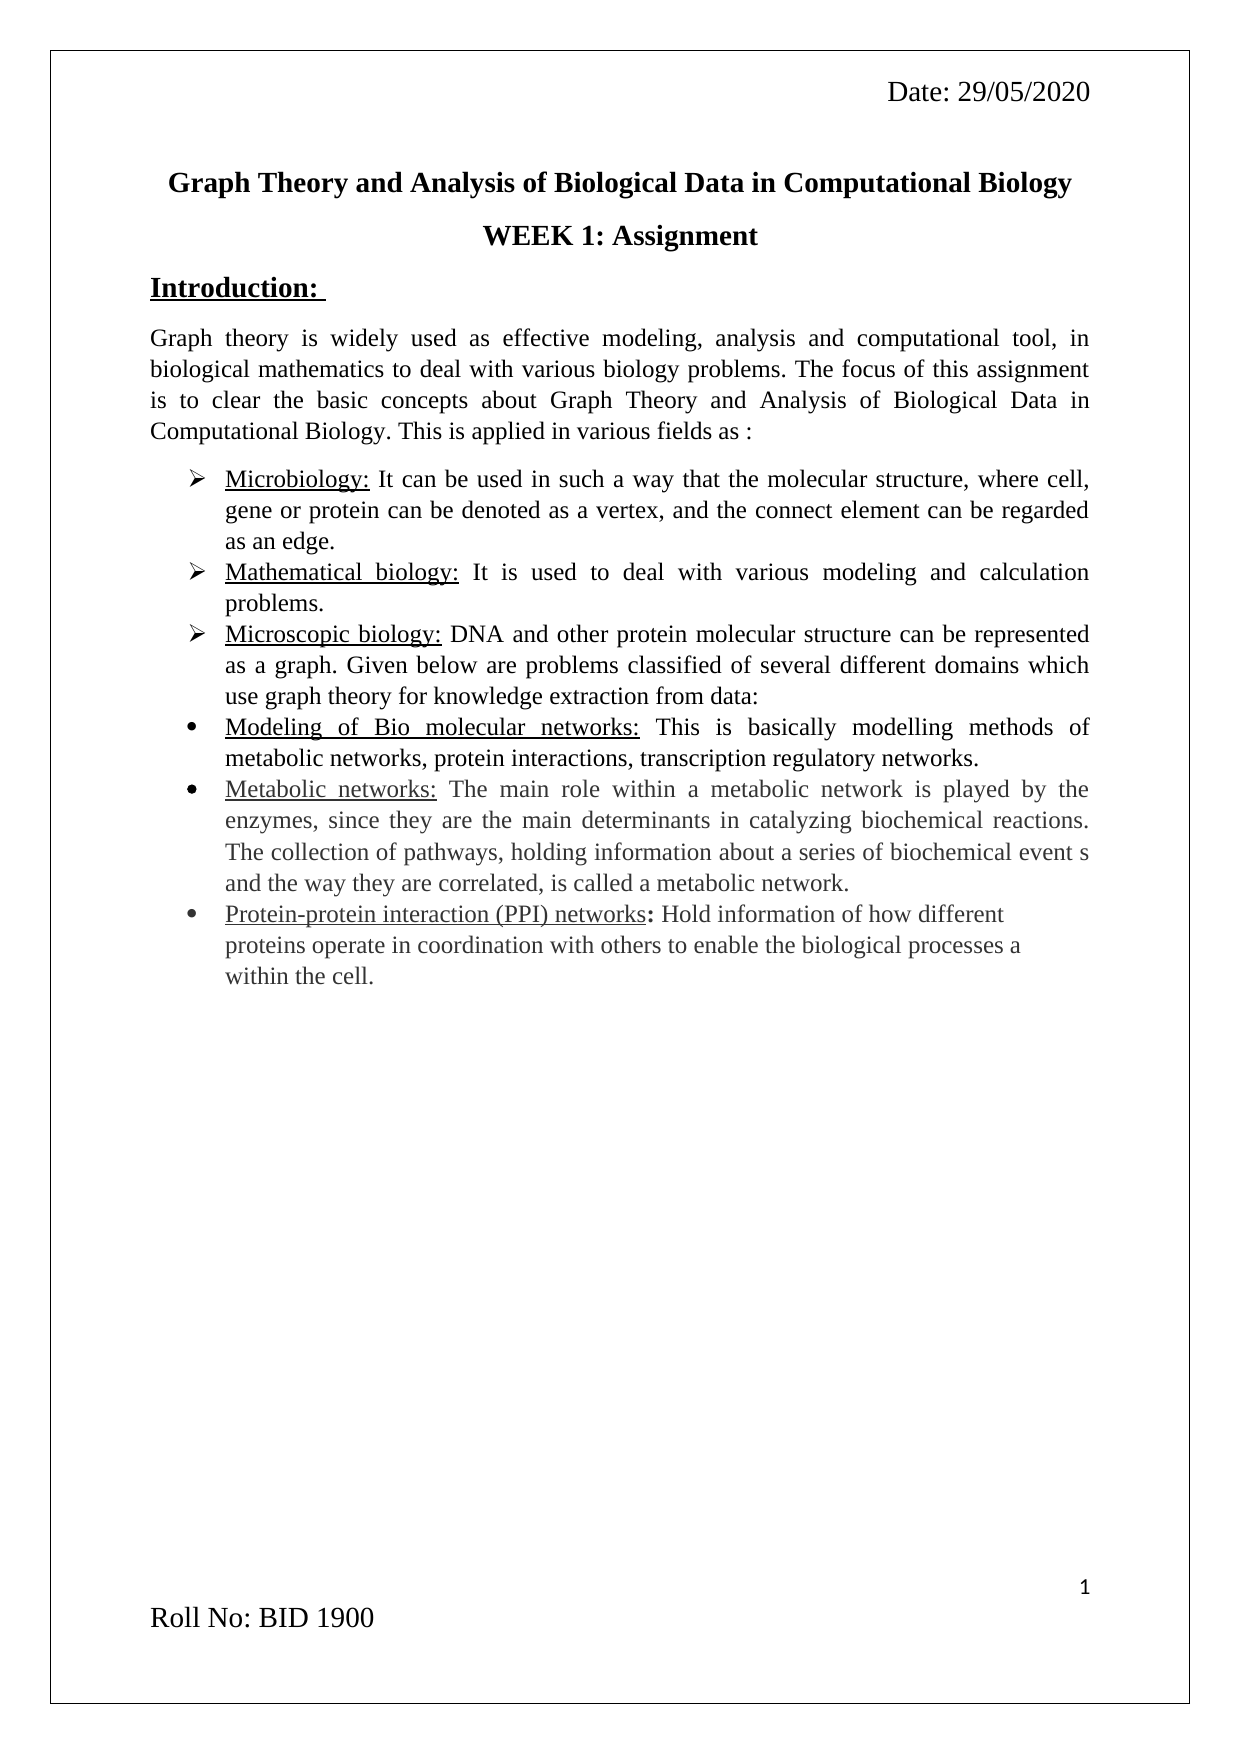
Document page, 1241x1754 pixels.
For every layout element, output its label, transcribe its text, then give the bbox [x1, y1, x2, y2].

list Mathematical biology: It is used to deal with various modeling and calculation problems. [187, 557, 1090, 617]
list Microbiology: It can be used in such a way that the molecular structure, where cell, gene or protein can be denoted as a vertex, and the connect element can be regarded as an edge. [187, 464, 1090, 555]
text Graph Theory and Analysis of Biological Data in Computational Biology [150, 165, 1090, 198]
text Graph theory is widely used as effective modeling, analysis and computational tool, in biological mathematics to deal with various biology problems. The focus of this assignment is to clear the basic concepts about Graph Theory and Analysis of Biological Data in Computational Biology. This is applied in various fields as : [150, 383, 1090, 445]
list Metabolic networks: The main role within a metabolic network is played by the enzymes, since they are the main determinants in catalyzing biochemical reactions. The collection of pathways, holding information about a series of biochemical event s and the way they are correlated, is called a metabolic network. [187, 774, 1090, 896]
list Modeling of Bio molecular networks: This is basically modelling methods of metabolic networks, protein interactions, transcription regulatory networks. [187, 712, 1090, 772]
list Microscopic biology: DNA and other protein molecular structure can be represented as a graph. Given below are problems classified of several different domains which use graph theory for knowledge extraction from data: [187, 619, 1090, 710]
text Introduction: [150, 270, 1090, 304]
list Protein-protein interaction (PPI) networks: Hold information of how different proteins operate in coordination with others to enable the biological processes a within the cell. [187, 899, 1090, 989]
text WEEK 1: Assignment [150, 218, 1090, 251]
